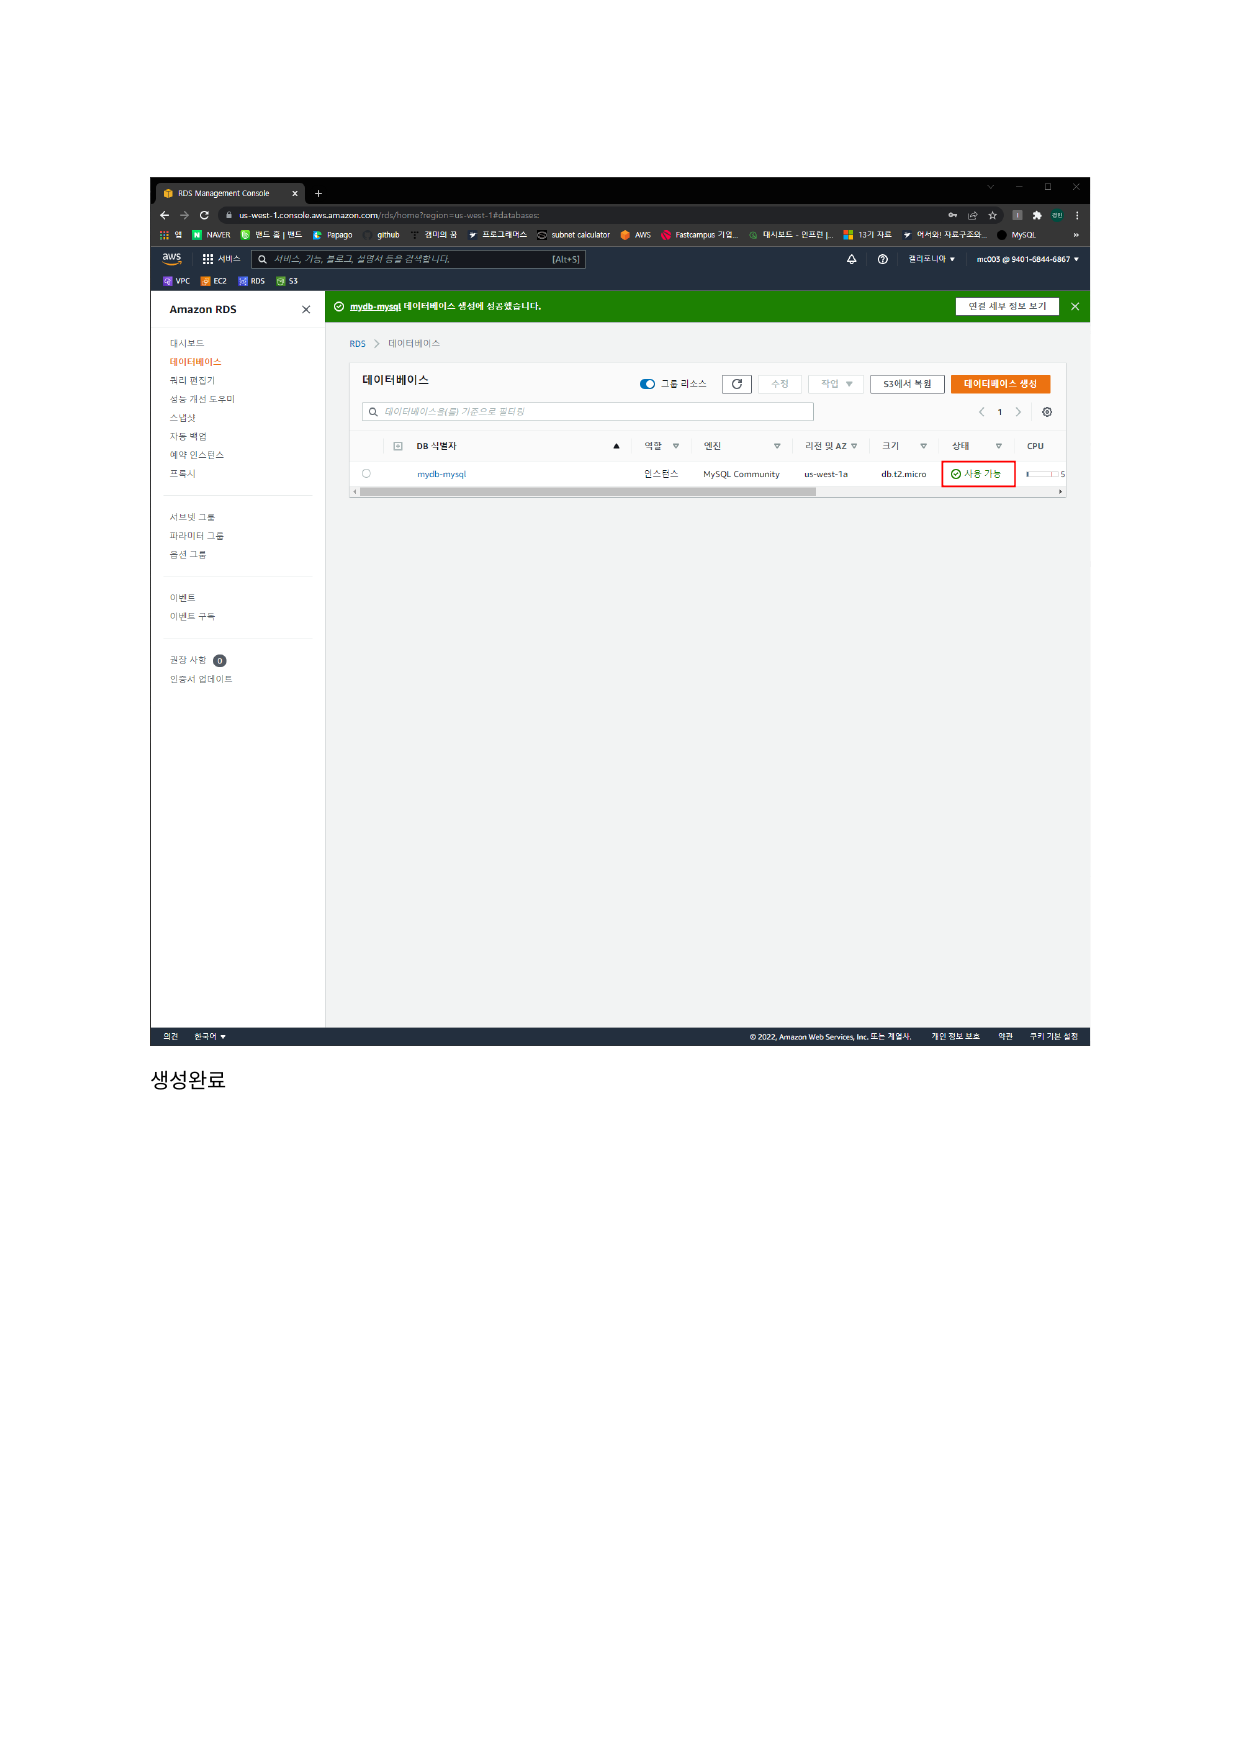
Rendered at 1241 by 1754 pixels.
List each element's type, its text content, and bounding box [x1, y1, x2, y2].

picture [150, 177, 1091, 1046]
text 생성완료 [150, 1064, 1090, 1094]
